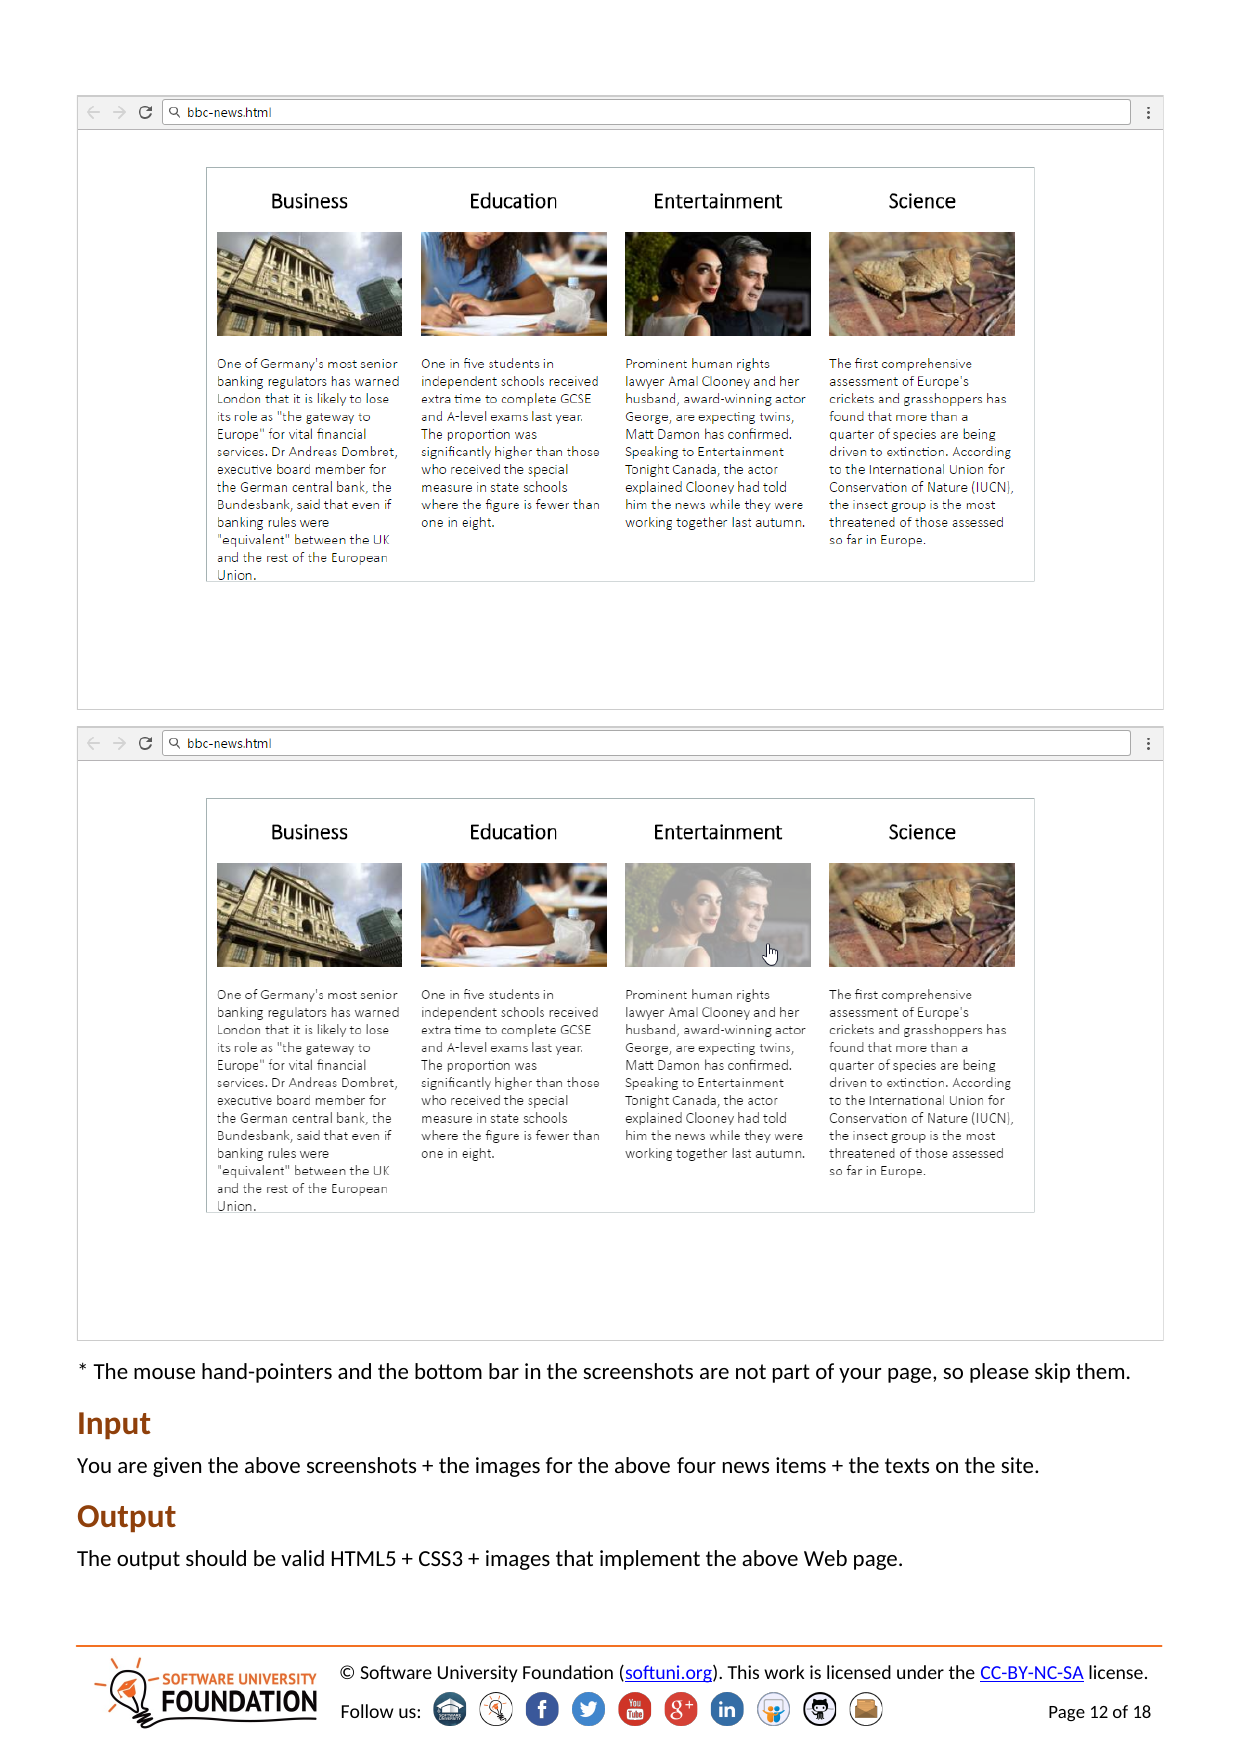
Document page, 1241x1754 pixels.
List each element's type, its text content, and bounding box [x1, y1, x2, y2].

picture [664, 1692, 698, 1726]
picture [76, 95, 1164, 710]
picture [710, 1692, 744, 1726]
picture [618, 1692, 652, 1726]
text You are given the above screenshots + the images for the above four news items + the texts on the site. [77, 1451, 1163, 1479]
picture [76, 726, 1164, 1341]
picture [93, 1656, 317, 1729]
picture [803, 1692, 837, 1726]
picture [525, 1692, 559, 1726]
text The output should be valid HTML5 + CSS3 + images that implement the above Web page. [77, 1544, 1163, 1573]
text * The mouse hand-pointers and the bottom bar in the screenshots are not part of your page, so please skip them. [77, 1357, 1163, 1385]
picture [849, 1692, 883, 1726]
picture [757, 1692, 790, 1726]
picture [479, 1692, 513, 1726]
picture [433, 1692, 467, 1726]
picture [572, 1692, 605, 1726]
subtitle Output [77, 1496, 1163, 1536]
subtitle Input [77, 1402, 1163, 1442]
